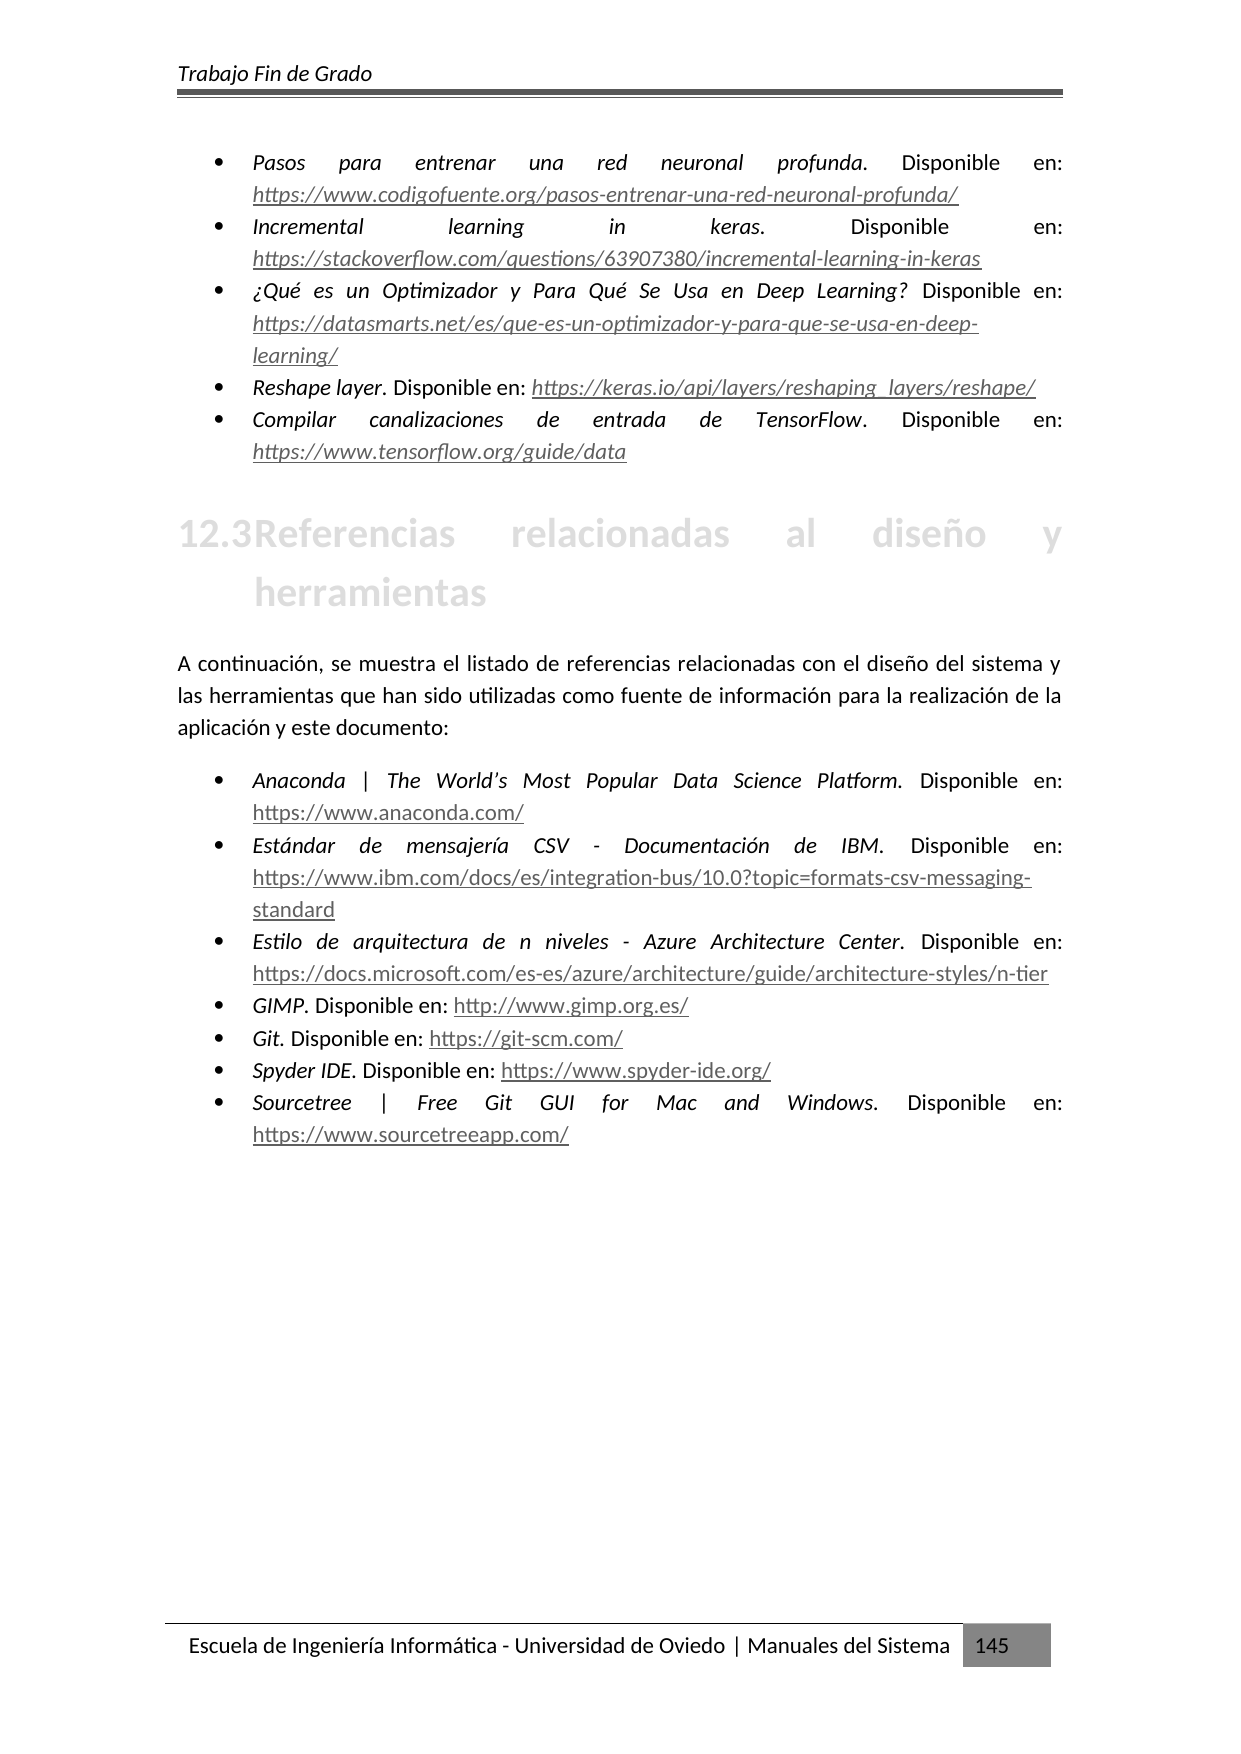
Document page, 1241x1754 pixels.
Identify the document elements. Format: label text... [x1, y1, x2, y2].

text A continuación, se muestra el listado de referencias relacionadas con el diseño del sistema y las herramientas que han sido utilizadas como fuente de información para la realización de la aplicación y este documento: [177, 649, 1063, 741]
list Incremental learning in keras. Disponible en: https://stackoverflow.com/questions/63907380/incremental-learning-in-keras [215, 212, 1063, 272]
list Estándar de mensajería CSV - Documentación de IBM. Disponible en: https://www.ibm.com/docs/es/integration-bus/10.0?topic=formats-csv-messaging-standard [215, 831, 1063, 923]
list Pasos para entrenar una red neuronal profunda. Disponible en: https://www.codigofuente.org/pasos-entrenar-una-red-neuronal-profunda/ [215, 148, 1063, 208]
list Anaconda | The World’s Most Popular Data Science Platform. Disponible en: https://www.anaconda.com/ [215, 766, 1063, 827]
list Estilo de arquitectura de n niveles - Azure Architecture Center. Disponible en: https://docs.microsoft.com/es-es/azure/architecture/guide/architecture-styles/n-tier [215, 927, 1063, 987]
list Compilar canalizaciones de entrada de TensorFlow. Disponible en: https://www.tensorflow.org/guide/data [215, 405, 1063, 465]
list Git. Disponible en: https://git-scm.com/ [215, 1024, 1063, 1052]
list Reshape layer. Disponible en: https://keras.io/api/layers/reshaping_layers/reshape/ [215, 373, 1063, 401]
list Sourcetree | Free Git GUI for Mac and Windows. Disponible en: https://www.sourcetreeapp.com/ [215, 1088, 1063, 1148]
list Spyder IDE. Disponible en: https://www.spyder-ide.org/ [215, 1056, 1063, 1084]
list ¿Qué es un Optimizador y Para Qué Se Usa en Deep Learning? Disponible en: https://datasmarts.net/es/que-es-un-optimizador-y-para-que-se-usa-en-deep-learning/ [215, 276, 1063, 369]
list GIMP. Disponible en: http://www.gimp.org.es/ [215, 992, 1063, 1020]
subtitle Referencias relacionadas al diseño y herramientas [177, 507, 1063, 616]
